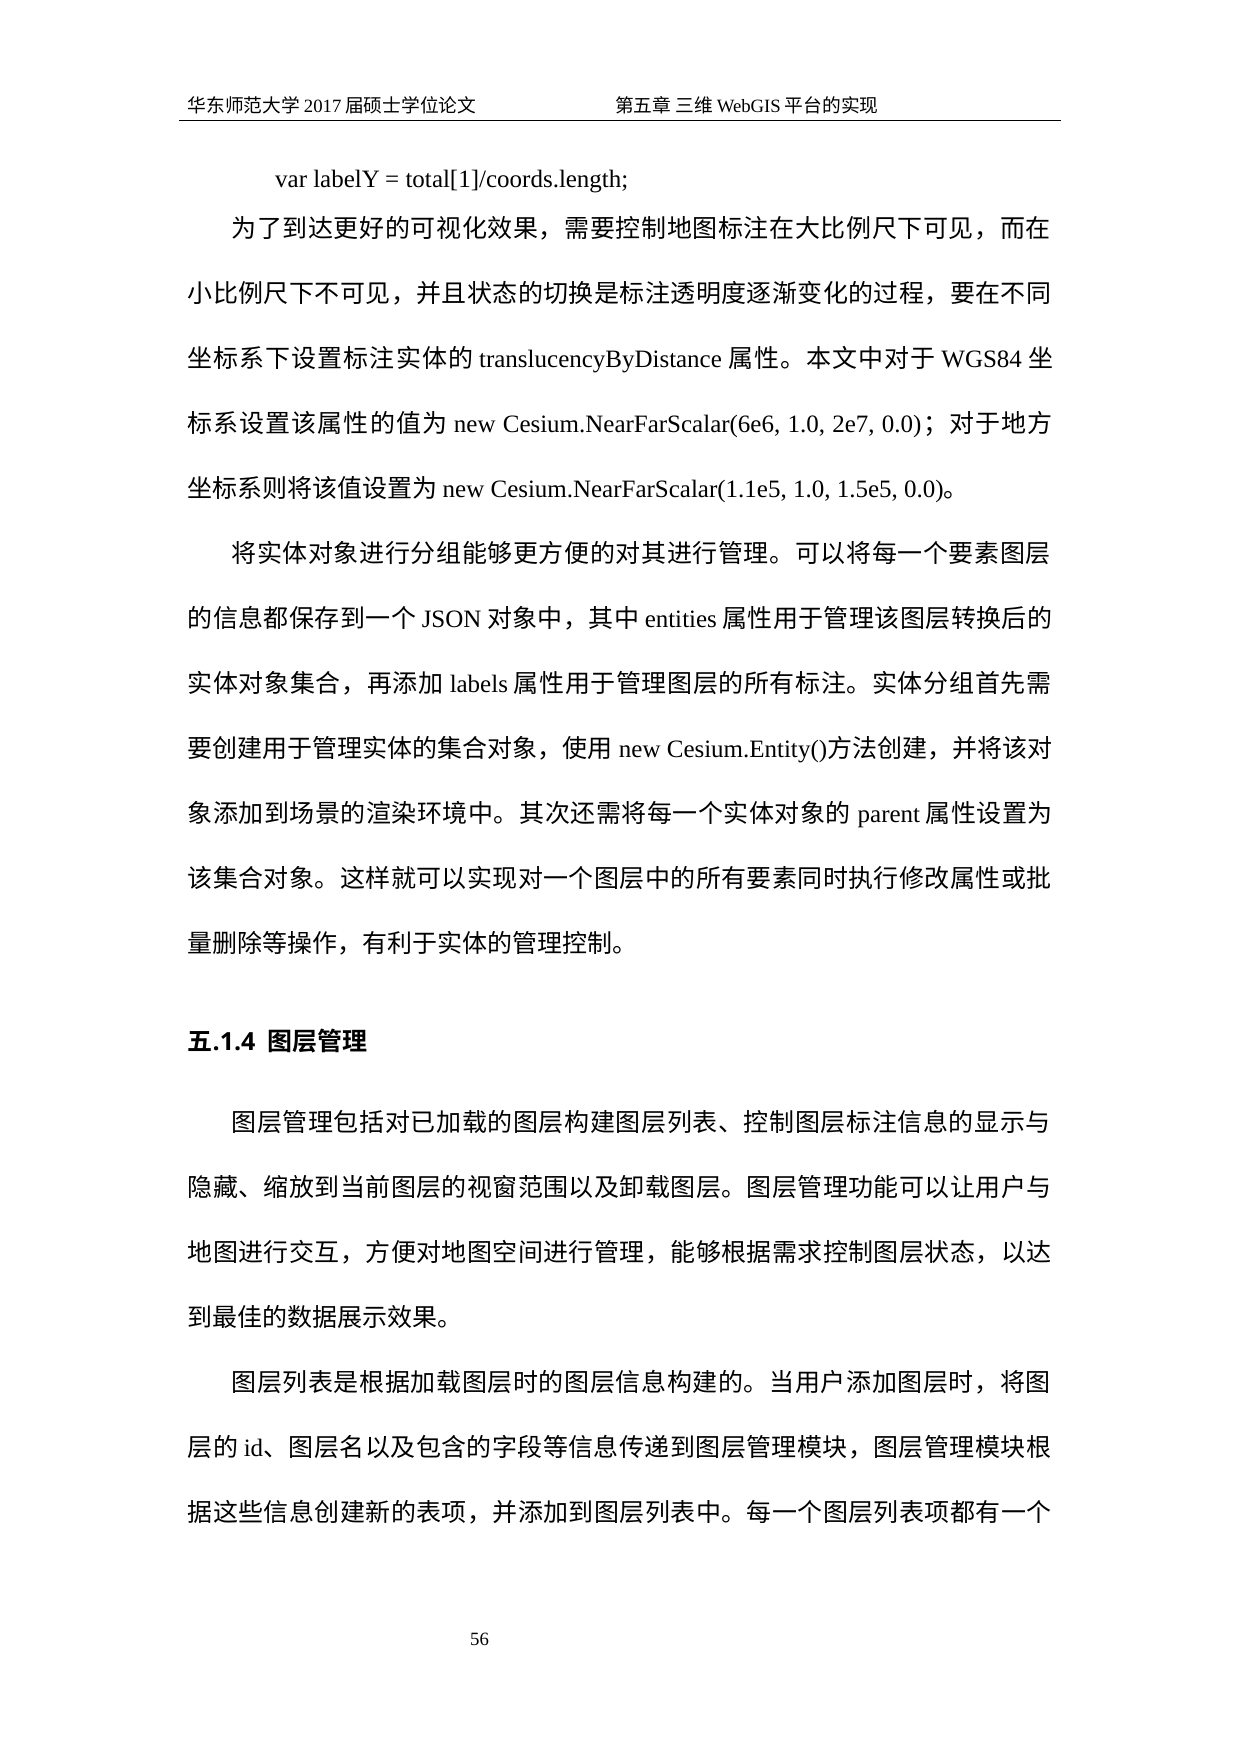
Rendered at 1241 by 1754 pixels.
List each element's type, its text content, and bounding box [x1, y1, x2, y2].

subtitle 图层管理 [187, 1007, 1053, 1072]
text 为了到达更好的可视化效果，需要控制地图标注在大比例尺下可见，而在小比例尺下不可见，并且状态的切换是标注透明度逐渐变化的过程，要在不同坐标系下设置标注实体的translucencyByDistance属性。本文中对于WGS84坐标系设置该属性的值为new Cesium.NearFarScalar(6e6, 1.0, 2e7, 0.0)；对于地方坐标系则将该值设置为new Cesium.NearFarScalar(1.1e5, 1.0, 1.5e5, 0.0)。 [187, 194, 1053, 519]
text 图层管理包括对已加载的图层构建图层列表、控制图层标注信息的显示与隐藏、缩放到当前图层的视窗范围以及卸载图层。图层管理功能可以让用户与地图进行交互，方便对地图空间进行管理，能够根据需求控制图层状态，以达到最佳的数据展示效果。 [187, 1088, 1053, 1348]
text 将实体对象进行分组能够更方便的对其进行管理。可以将每一个要素图层的信息都保存到一个JSON对象中，其中entities属性用于管理该图层转换后的实体对象集合，再添加labels属性用于管理图层的所有标注。实体分组首先需要创建用于管理实体的集合对象，使用new Cesium.Entity()方法创建，并将该对象添加到场景的渲染环境中。其次还需将每一个实体对象的parent属性设置为该集合对象。这样就可以实现对一个图层中的所有要素同时执行修改属性或批量删除等操作，有利于实体的管理控制。 [187, 519, 1053, 974]
text var labelY = total[1]/coords.length; [187, 162, 1053, 194]
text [187, 1348, 1053, 1543]
